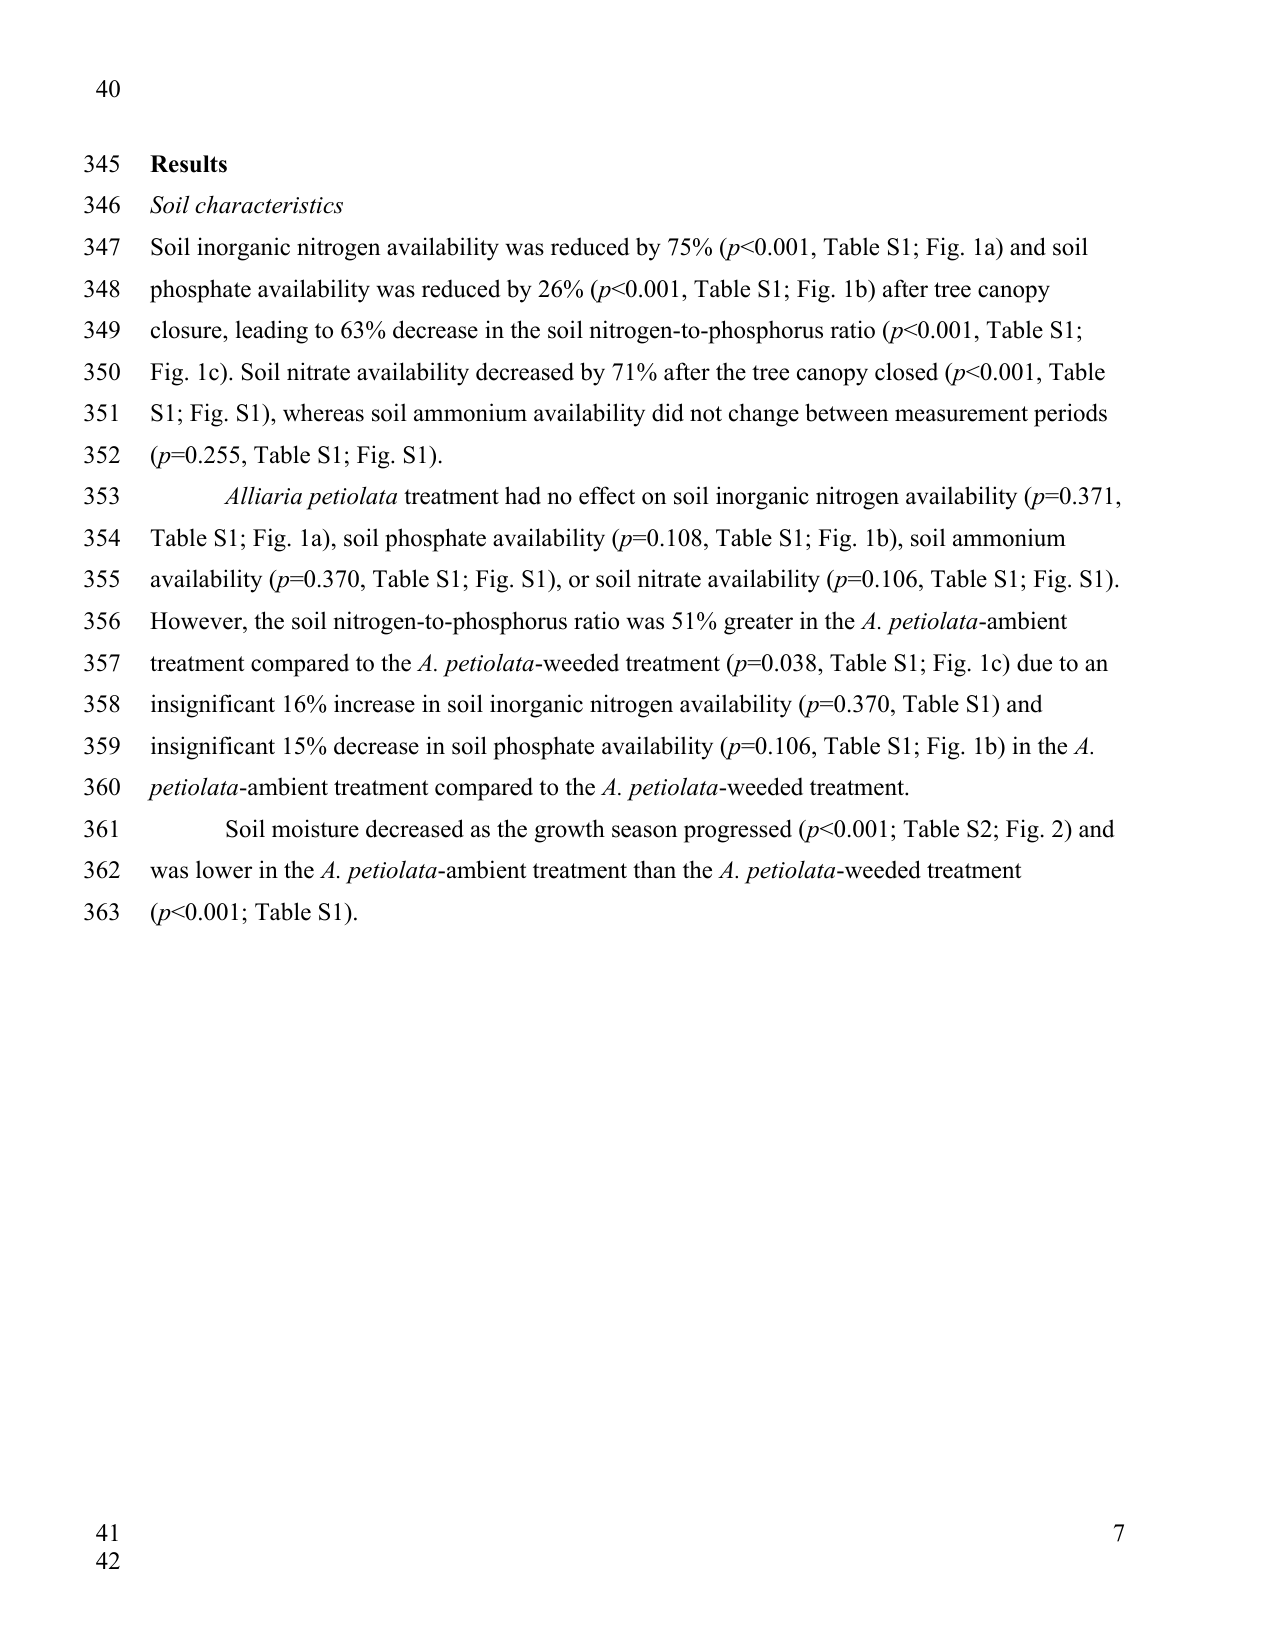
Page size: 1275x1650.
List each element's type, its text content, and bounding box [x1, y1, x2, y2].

text Soil characteristics [150, 192, 1125, 219]
text Alliaria petiolata treatment had no effect on soil inorganic nitrogen availability (p=0.371, Table S1; Fig. 1a), soil phosphate availability (p=0.108, Table S1; Fig. 1b), soil ammonium availability (p=0.370, Table S1; Fig. S1), or soil nitrate availability (p=0.106, Table S1; Fig. S1). However, the soil nitrogen-to-phosphorus ratio was 51% greater in the A. petiolata-ambient treatment compared to the A. petiolata-weeded treatment (p=0.038, Table S1; Fig. 1c) due to an insignificant 16% increase in soil inorganic nitrogen availability (p=0.370, Table S1) and insignificant 15% decrease in soil phosphate availability (p=0.106, Table S1; Fig. 1b) in the A. petiolata-ambient treatment compared to the A. petiolata-weeded treatment. [150, 482, 1125, 801]
text Results [150, 150, 1125, 178]
text Soil inorganic nitrogen availability was reduced by 75% (p<0.001, Table S1; Fig. 1a) and soil phosphate availability was reduced by 26% (p<0.001, Table S1; Fig. 1b) after tree canopy closure, leading to 63% decrease in the soil nitrogen-to-phosphorus ratio (p<0.001, Table S1; Fig. 1c). Soil nitrate availability decreased by 71% after the tree canopy closed (p<0.001, Table S1; Fig. S1), whereas soil ammonium availability did not change between measurement periods (p=0.255, Table S1; Fig. S1). [150, 233, 1125, 469]
text Soil moisture decreased as the growth season progressed (p<0.001; Table S2; Fig. 2) and was lower in the A. petiolata-ambient treatment than the A. petiolata-weeded treatment (p<0.001; Table S1). [150, 815, 1125, 926]
